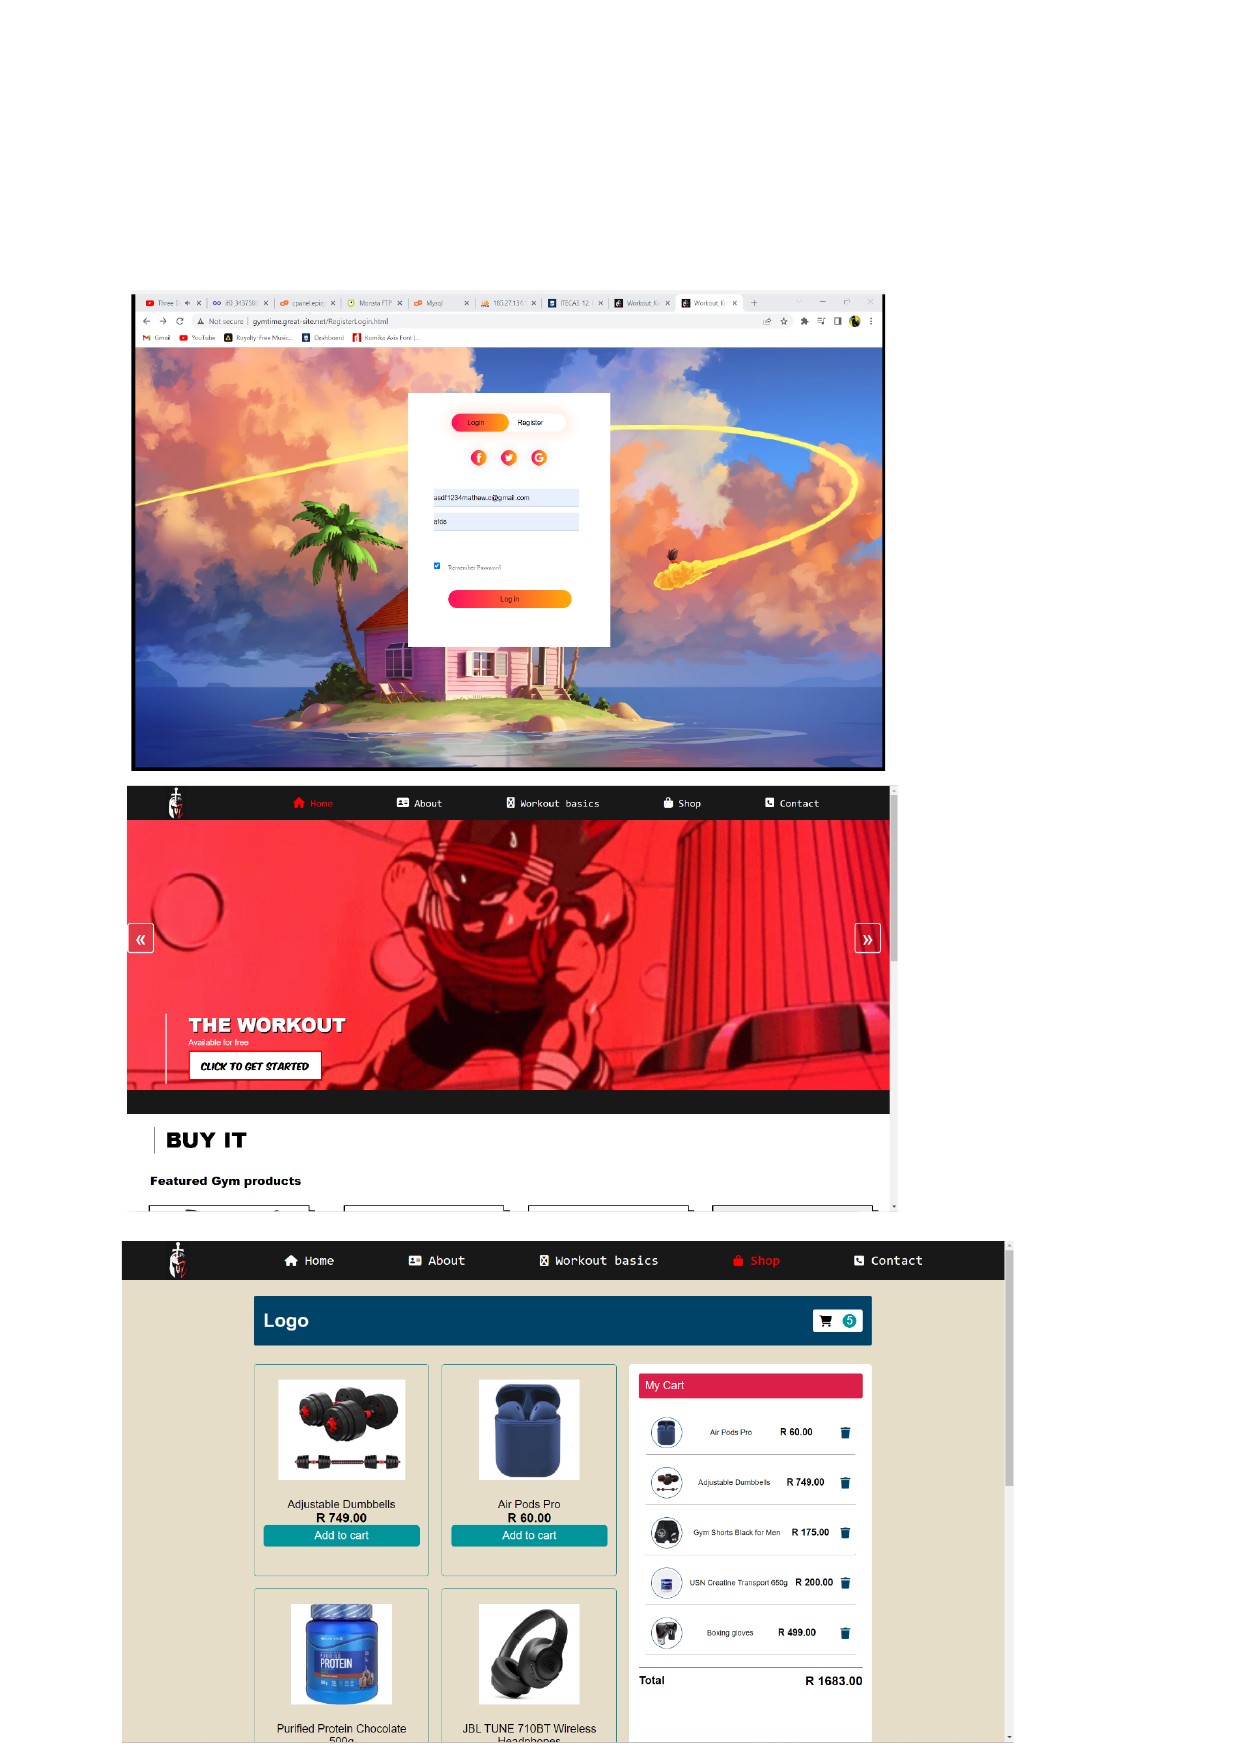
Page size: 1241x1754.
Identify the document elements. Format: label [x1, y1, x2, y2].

picture [121, 1241, 1014, 1743]
picture [127, 785, 898, 1212]
picture [131, 290, 886, 771]
